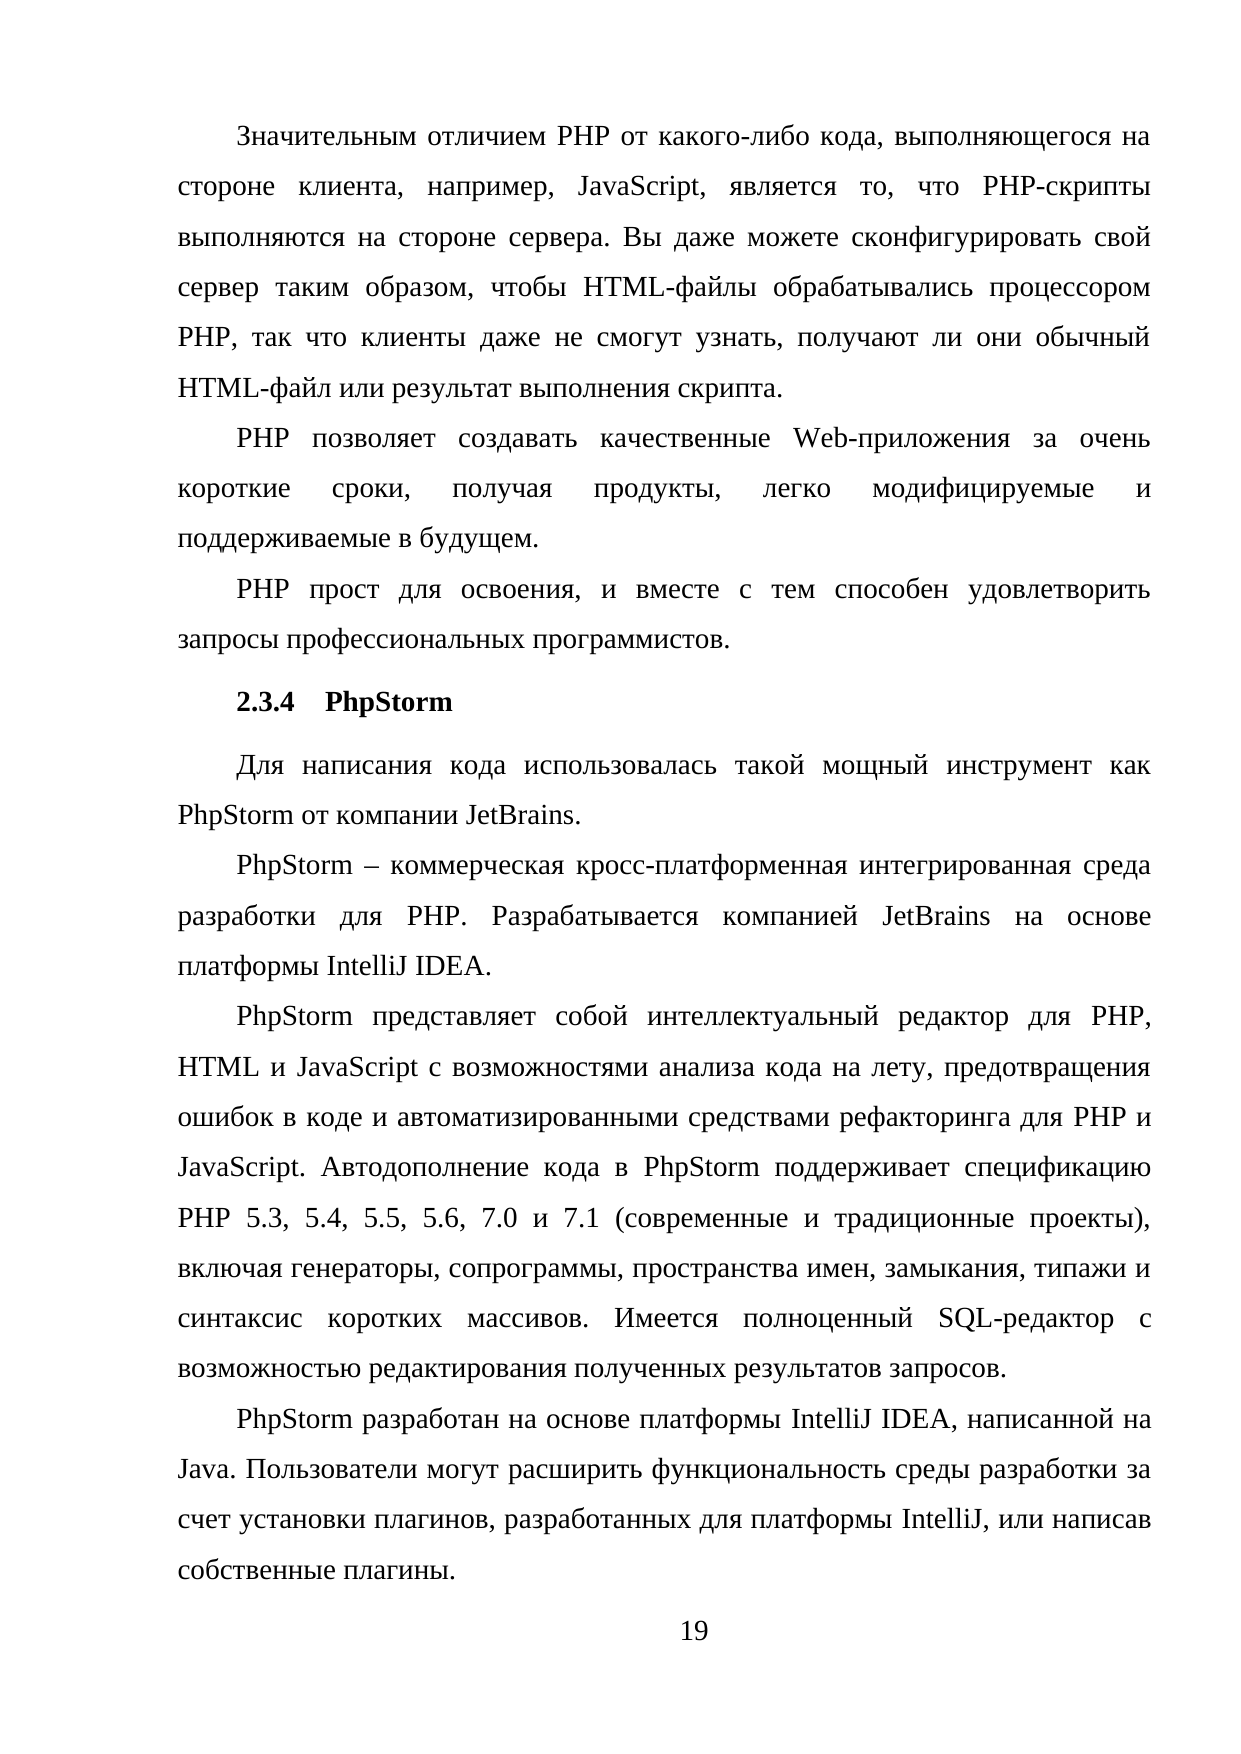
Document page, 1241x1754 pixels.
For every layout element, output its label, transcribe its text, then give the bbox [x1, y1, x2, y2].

text PHP прост для освоения, и вместе с тем способен удовлетворить запросы профессиональных программистов. [177, 571, 1152, 655]
text Значительным отличием PHP от какого-либо кода, выполняющегося на стороне клиента, например, JavaScript, является то, что PHP-скрипты выполняются на стороне сервера. Вы даже можете сконфигурировать свой сервер таким образом, чтобы HTML-файлы обрабатывались процессором PHP, так что клиенты даже не смогут узнать, получают ли они обычный HTML-файл или результат выполнения скрипта. [177, 118, 1152, 403]
text PHP позволяет создавать качественные Web-приложения за очень короткие сроки, получая продукты, легко модифицируемые и поддерживаемые в будущем. [177, 420, 1152, 554]
subtitle PhpStorm [177, 684, 1152, 718]
text PhpStorm – коммерческая кросс-платформенная интегрированная среда разработки для PHP. Разрабатывается компанией JetBrains на основе платформы IntelliJ IDEA. [177, 847, 1152, 982]
text PhpStorm представляет собой интеллектуальный редактор для PHP, HTML и JavaScript с возможностями анализа кода на лету, предотвращения ошибок в коде и автоматизированными средствами рефакторинга для PHP и JavaScript. Автодополнение кода в PhpStorm поддерживает спецификацию PHP 5.3, 5.4, 5.5, 5.6, 7.0 и 7.1 (современные и традиционные проекты), включая генераторы, сопрограммы, пространства имен, замыкания, типажи и синтаксис коротких массивов. Имеется полноценный SQL-редактор с возможностью редактирования полученных результатов запросов. [177, 998, 1152, 1384]
text PhpStorm разработан на основе платформы IntelliJ IDEA, написанной на Java. Пользователи могут расширить функциональность среды разработки за счет установки плагинов, разработанных для платформы IntelliJ, или написав собственные плагины. [177, 1401, 1152, 1585]
text Для написания кода использовалась такой мощный инструмент как PhpStorm от компании JetBrains. [177, 747, 1152, 831]
